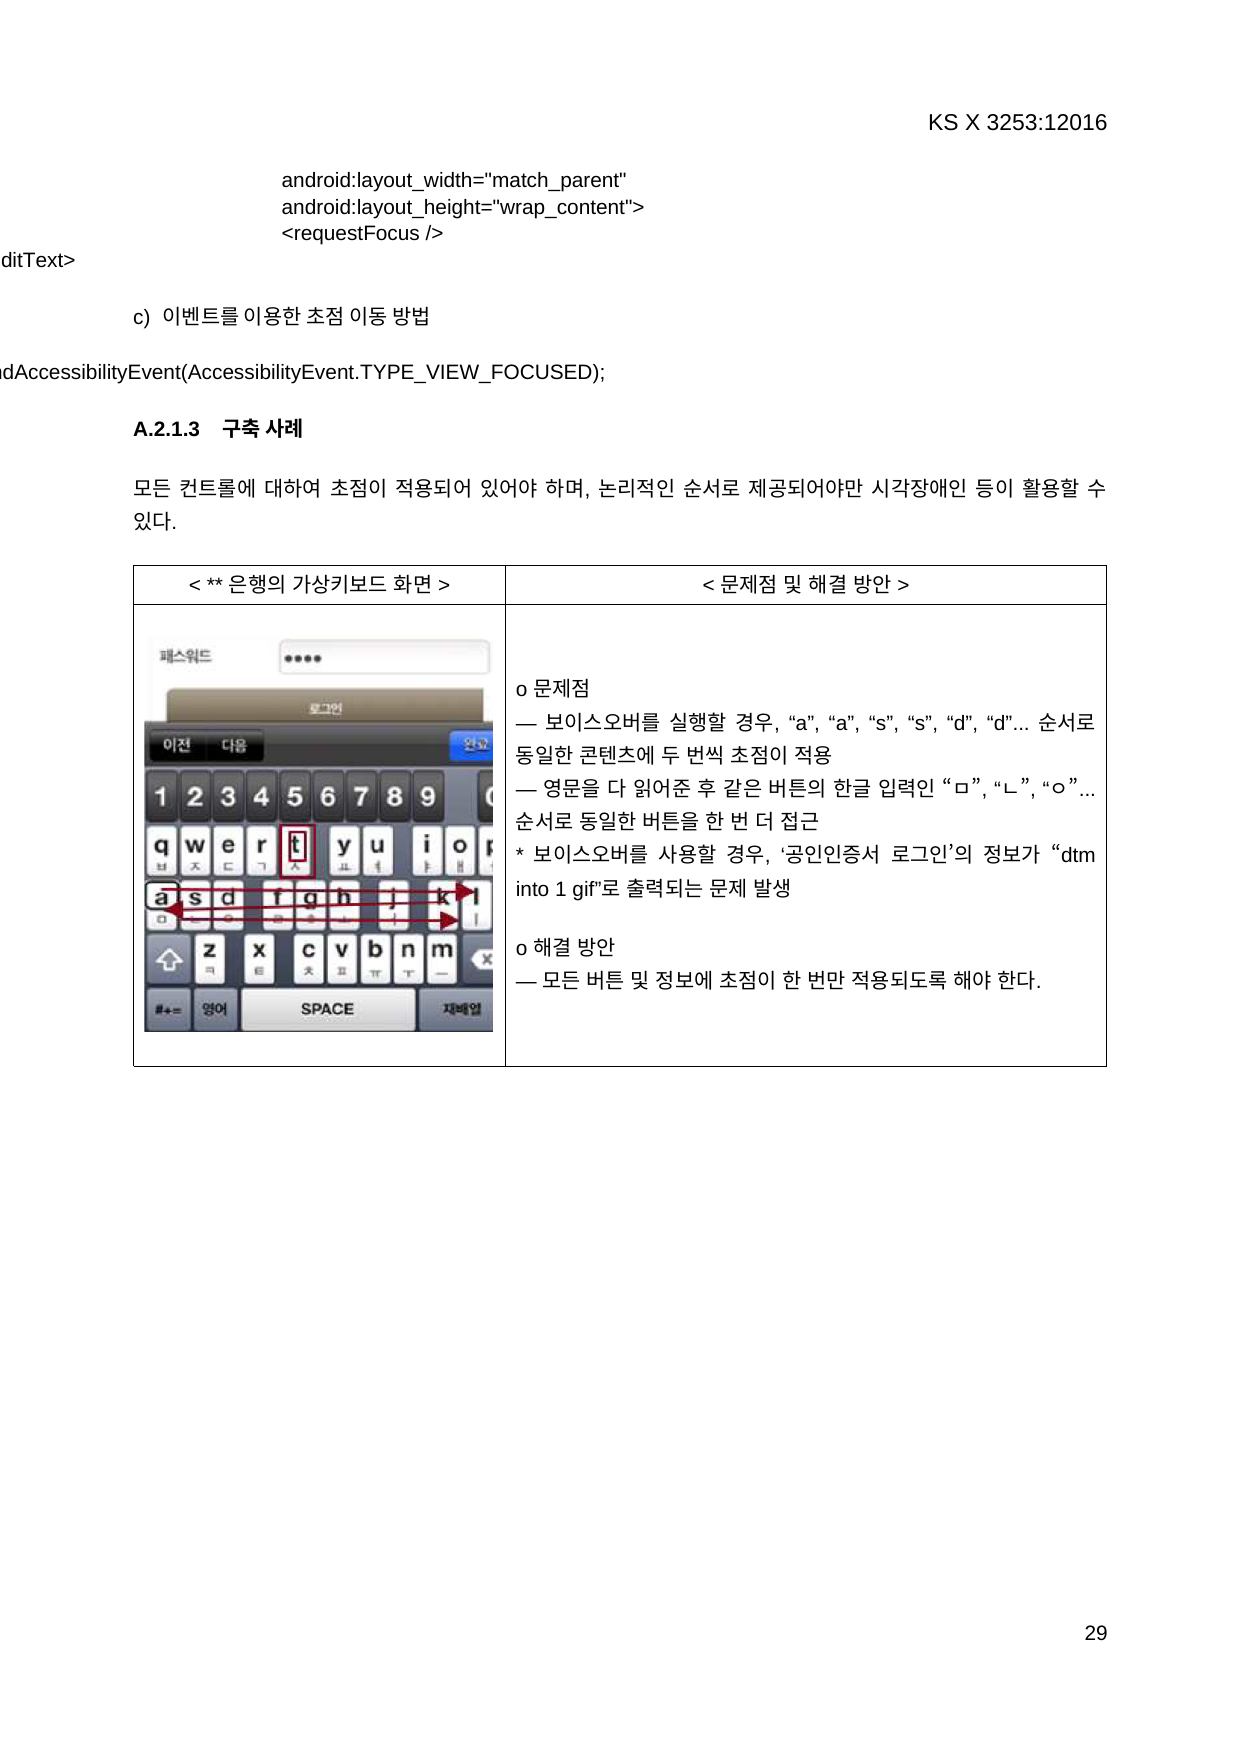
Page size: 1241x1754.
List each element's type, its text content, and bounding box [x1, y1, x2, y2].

text android:layout_height="wrap_content"> [177, 195, 1107, 219]
text android:layout_width="match_parent" [177, 168, 1107, 192]
table_header < 문제점 및 해결 방안 > [506, 566, 1106, 604]
picture [144, 635, 493, 1032]
text 모든 컨트롤에 대하여 초점이 적용되어 있어야 하며, 논리적인 순서로 제공되어야만 시각장애인 등이 활용할 수 있다. [133, 472, 1107, 535]
table_cell o 문제점 — 보이스오버를 실행할 경우, “a”, “a”, “s”, “s”, “d”, “d”... 순서로 동일한 콘텐츠에 두 번씩 초점이 적용 — 영문을 다 읽어준 후 같은 버튼의 한글 입력인 “ㅁ”, “ㄴ”, “ㅇ”... 순서로 동일한 버튼을 한 번 더 접근 * 보이스오버를 사용할 경우, ‘공인인증서 로그인’의 정보가 “dtm into 1 gif”로 출력되는 문제 발생 o 해결 방안 — 모든 버튼 및 정보에 초점이 한 번만 적용되도록 해야 한다. [506, 605, 1106, 1066]
text <requestFocus /> [177, 221, 1107, 245]
text sendAccessibilityEvent(AccessibilityEvent.TYPE_VIEW_FOCUSED); [0, 360, 1107, 384]
text 구축 사례 [133, 412, 1107, 443]
table_header < ** 은행의 가상키보드 화면 > [134, 566, 505, 604]
table_cell [134, 605, 505, 1066]
text </EditText> [0, 247, 1107, 271]
list 이벤트를 이용한 초점 이동 방법 [133, 300, 1107, 330]
